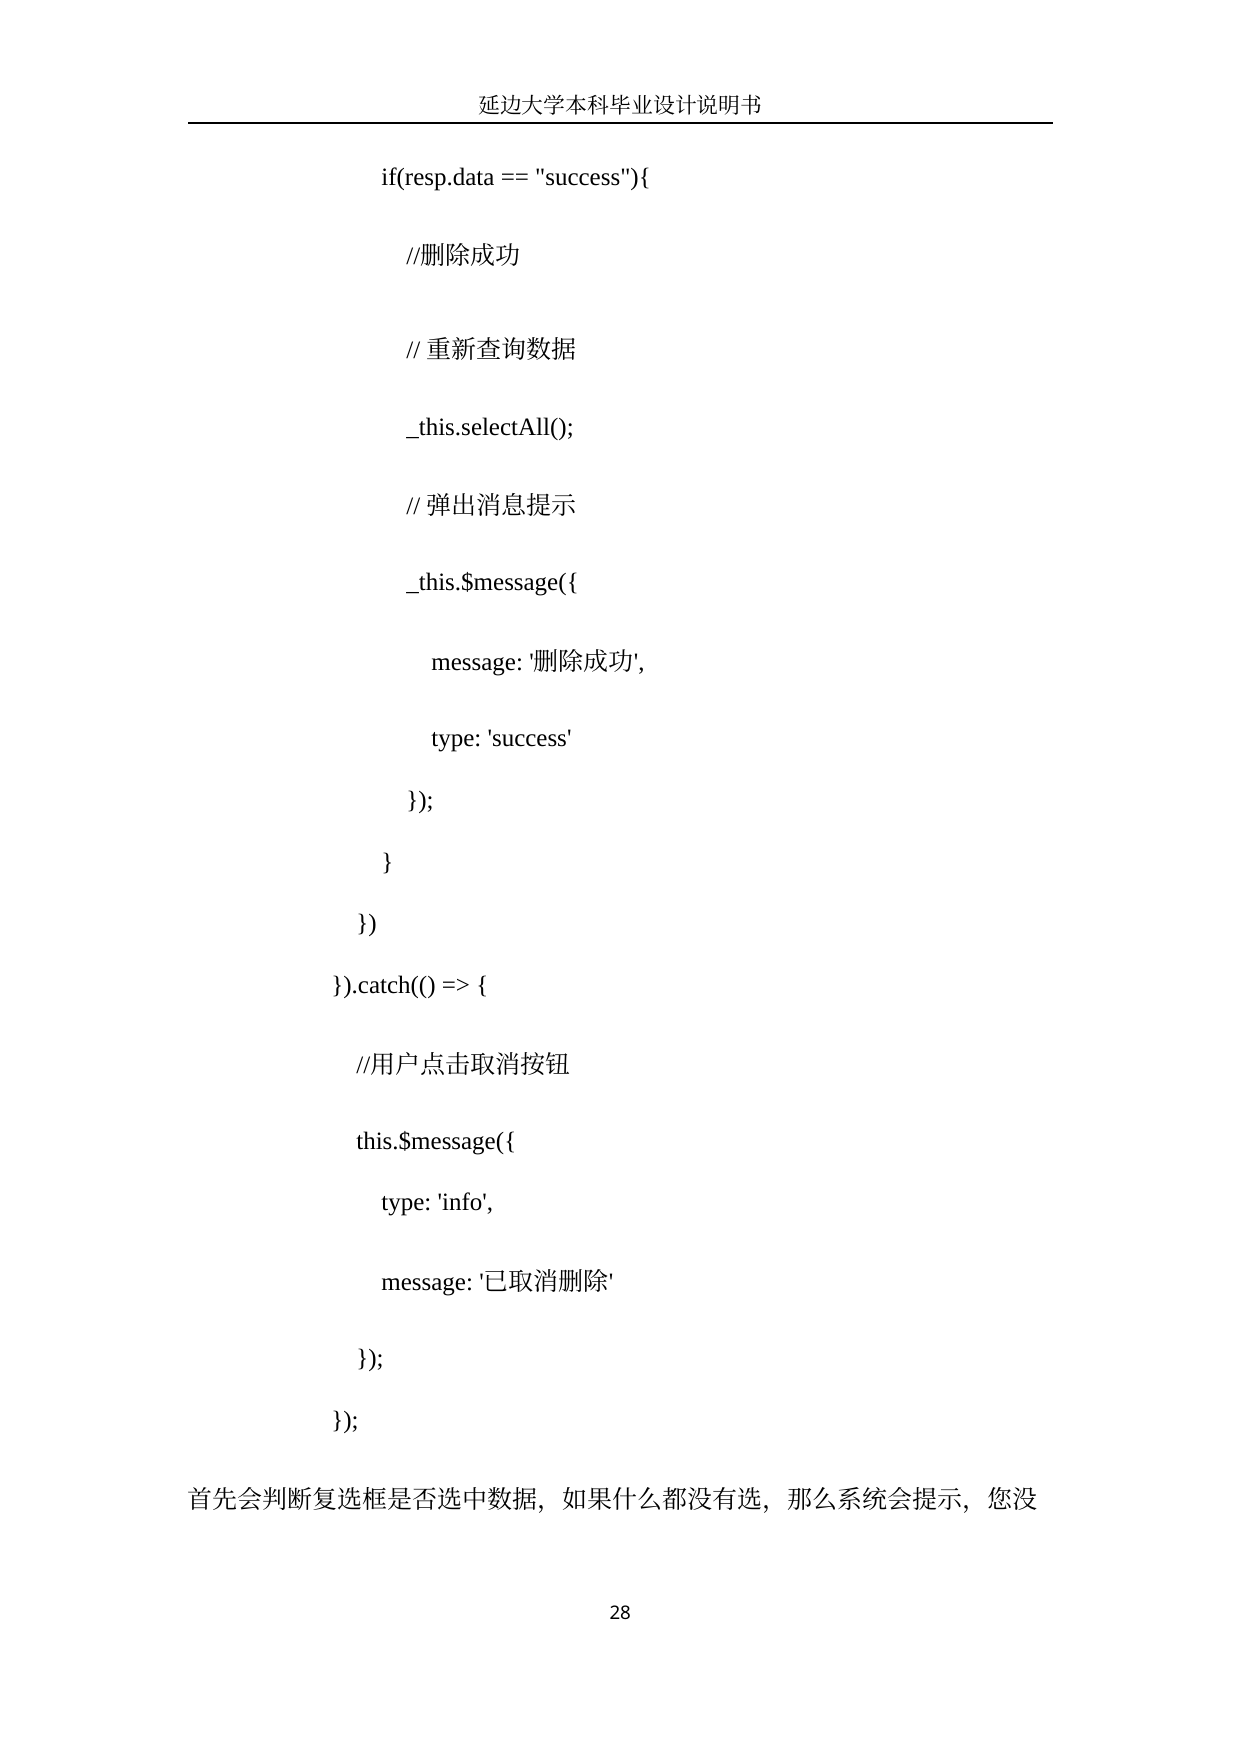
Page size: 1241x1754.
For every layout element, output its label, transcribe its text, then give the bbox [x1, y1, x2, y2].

text }); [187, 783, 1053, 816]
text //用户点击取消按钮 [187, 1030, 1053, 1095]
text if(resp.data == "success"){ [187, 160, 1053, 192]
text // 重新查询数据 [187, 316, 1053, 381]
text }); [187, 1403, 1053, 1436]
text }).catch(() => { [187, 968, 1053, 1001]
text this.$message({ [187, 1124, 1053, 1156]
text }) [187, 906, 1053, 939]
text type: 'success' [187, 721, 1053, 754]
text message: '删除成功', [187, 627, 1053, 692]
text } [187, 845, 1053, 877]
text _this.selectAll(); [187, 410, 1053, 442]
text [187, 1465, 1053, 1530]
text _this.$message({ [187, 566, 1053, 598]
text }); [187, 1341, 1053, 1374]
text message: '已取消删除' [187, 1247, 1053, 1312]
text type: 'info', [187, 1186, 1053, 1218]
text // 弹出消息提示 [187, 471, 1053, 536]
text //删除成功 [187, 221, 1053, 286]
